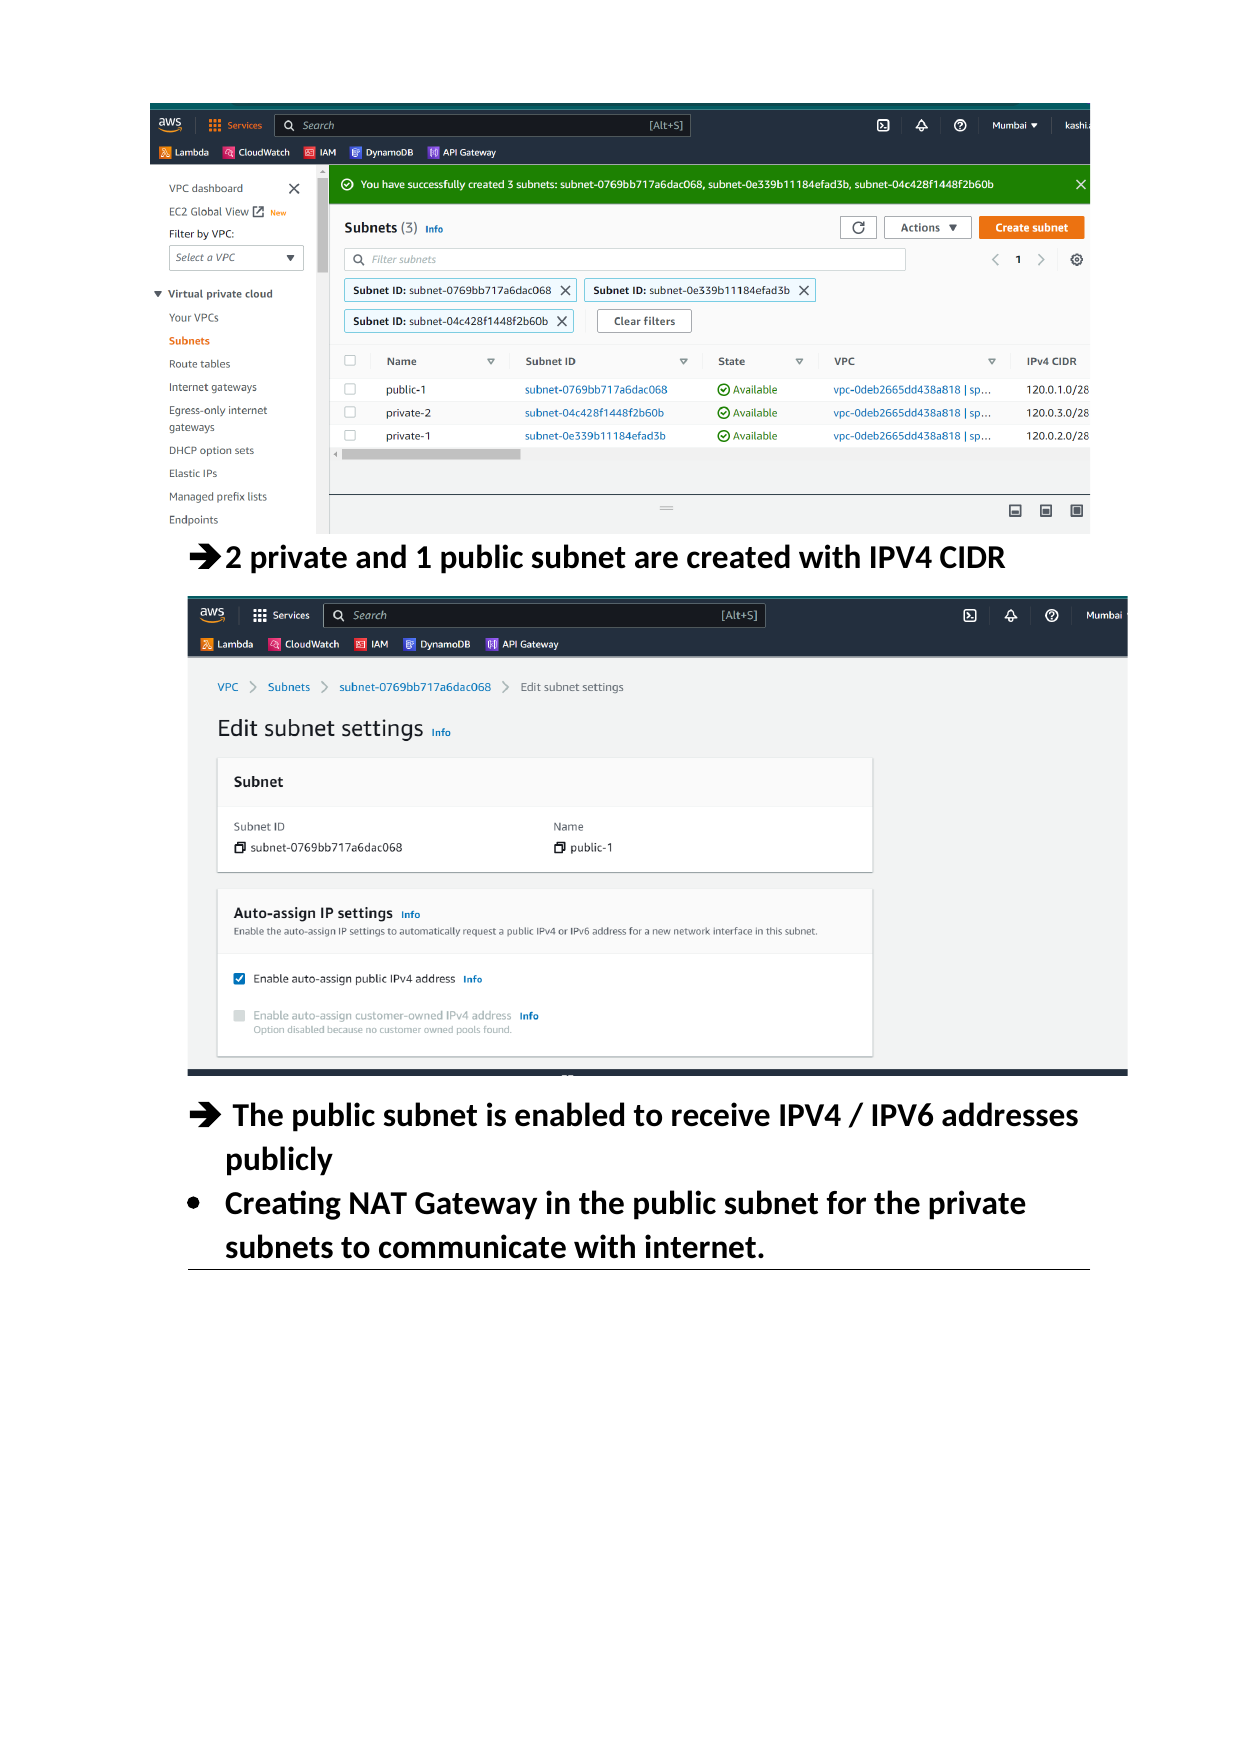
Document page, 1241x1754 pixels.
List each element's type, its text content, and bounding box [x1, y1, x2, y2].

picture [150, 103, 1091, 534]
list Creating NAT Gateway in the public subnet for the private subnets to communicate with internet. [187, 1182, 1090, 1270]
picture [187, 596, 1128, 1076]
list 2 private and 1 public subnet are created with IPV4 CIDR [187, 536, 1090, 577]
list The public subnet is enabled to receive IPV4 / IPV6 addresses publicly [187, 1094, 1090, 1179]
